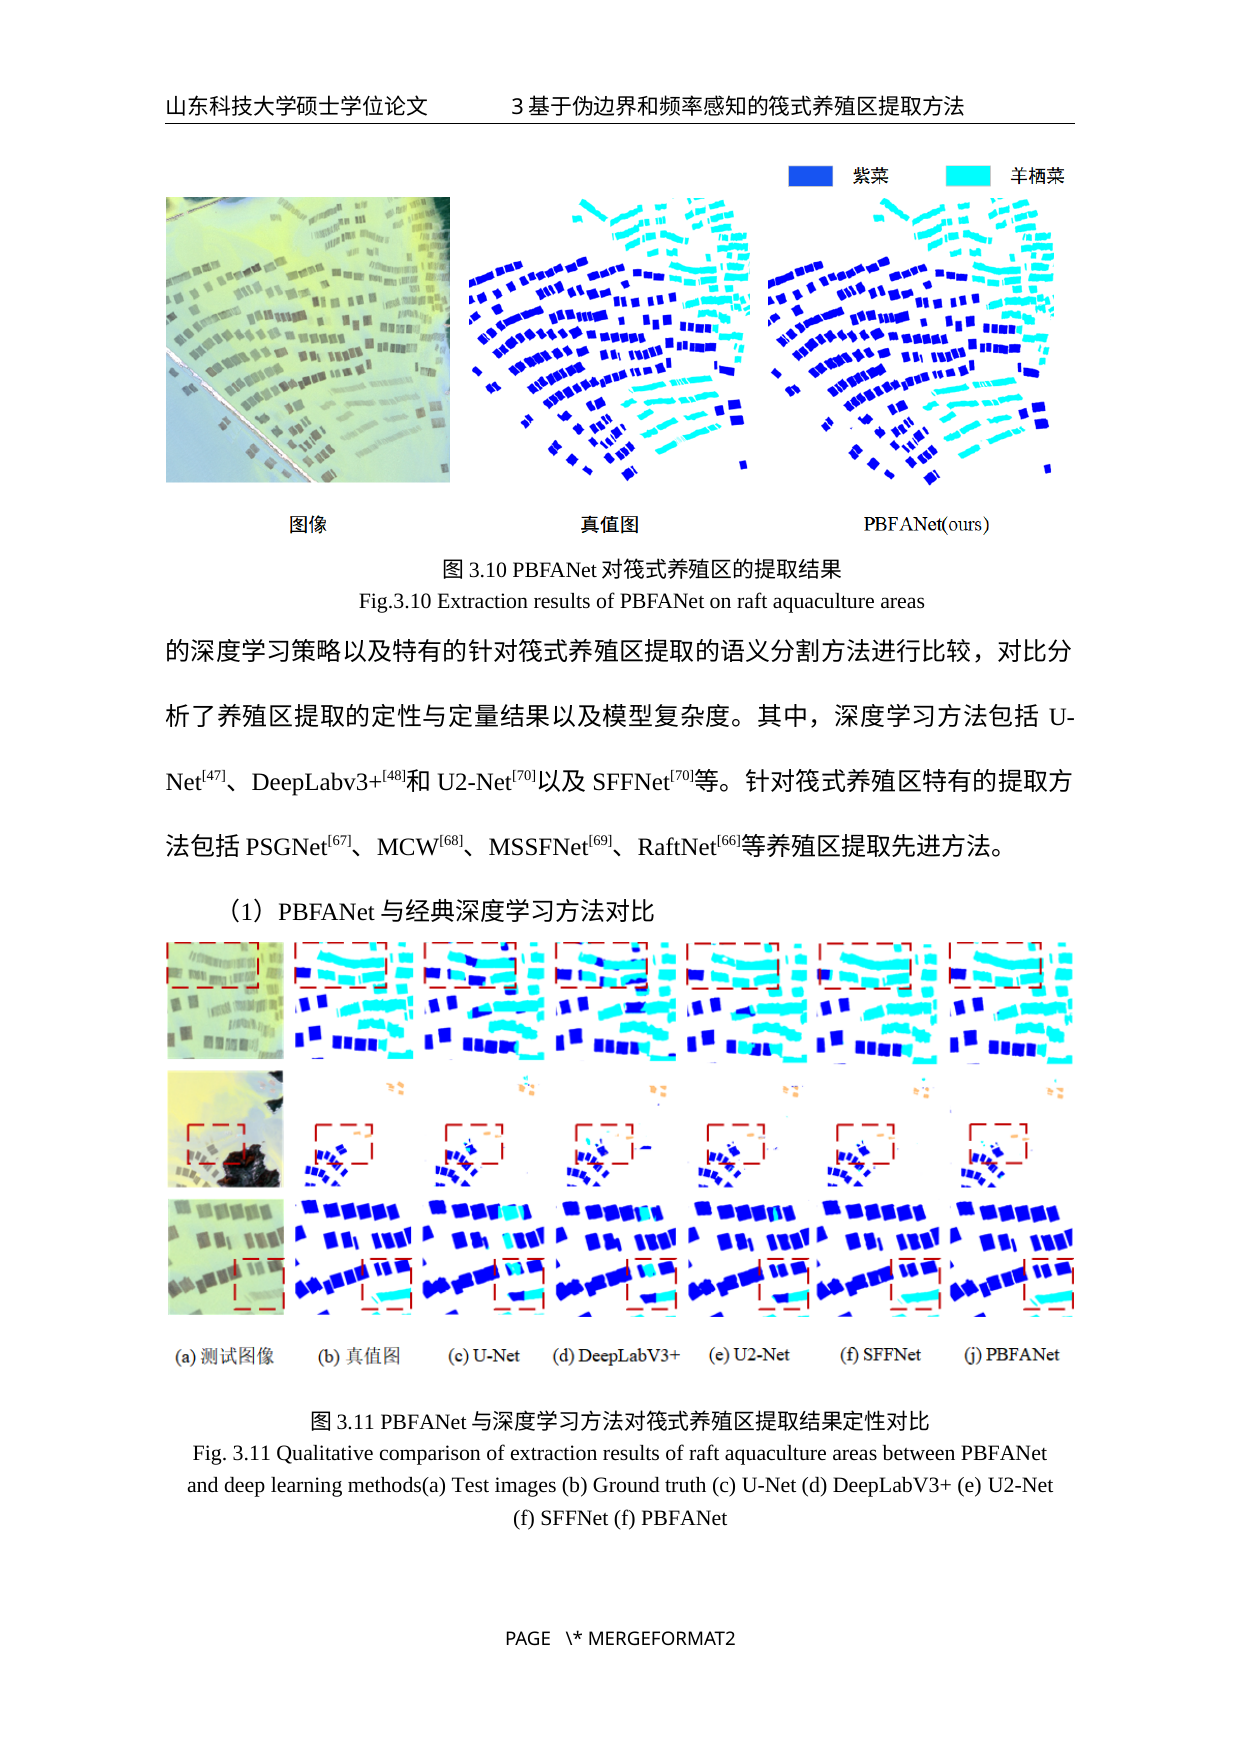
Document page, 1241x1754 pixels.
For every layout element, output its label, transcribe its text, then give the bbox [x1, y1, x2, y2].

picture [165, 162, 1074, 545]
table_cell Fig. 3.11 Qualitative comparison of extraction results of raft aquaculture areas between PBFANet and deep learning methods(a) Test images (b) Ground truth (c) U-Net (d) DeepLabV3+ (e) U2-Net (f) SFFNet (f) PBFANet [165, 1436, 1075, 1533]
list Fig.3.10 Extraction results of PBFANet on raft aquaculture areas [165, 584, 1075, 617]
text （1）PBFANet与经典深度学习方法对比 [165, 877, 1075, 942]
text 的深度学习策略以及特有的针对筏式养殖区提取的语义分割方法进行比较，对比分析了养殖区提取的定性与定量结果以及模型复杂度。其中，深度学习方法包括U-Net[47]、DeepLabv3+[48]和U2-Net[70]以及SFFNet[70]等。针对筏式养殖区特有的提取方法包括PSGNet[67]、MCW[68]、MSSFNet[69]、RaftNet[66]等养殖区提取先进方法。 [165, 617, 1075, 877]
list 图3.10 PBFANet对筏式养殖区的提取结果 [165, 552, 1075, 584]
picture [165, 942, 1075, 1376]
table_header 图3.11 PBFANet与深度学习方法对筏式养殖区提取结果定性对比 [165, 1404, 1075, 1436]
